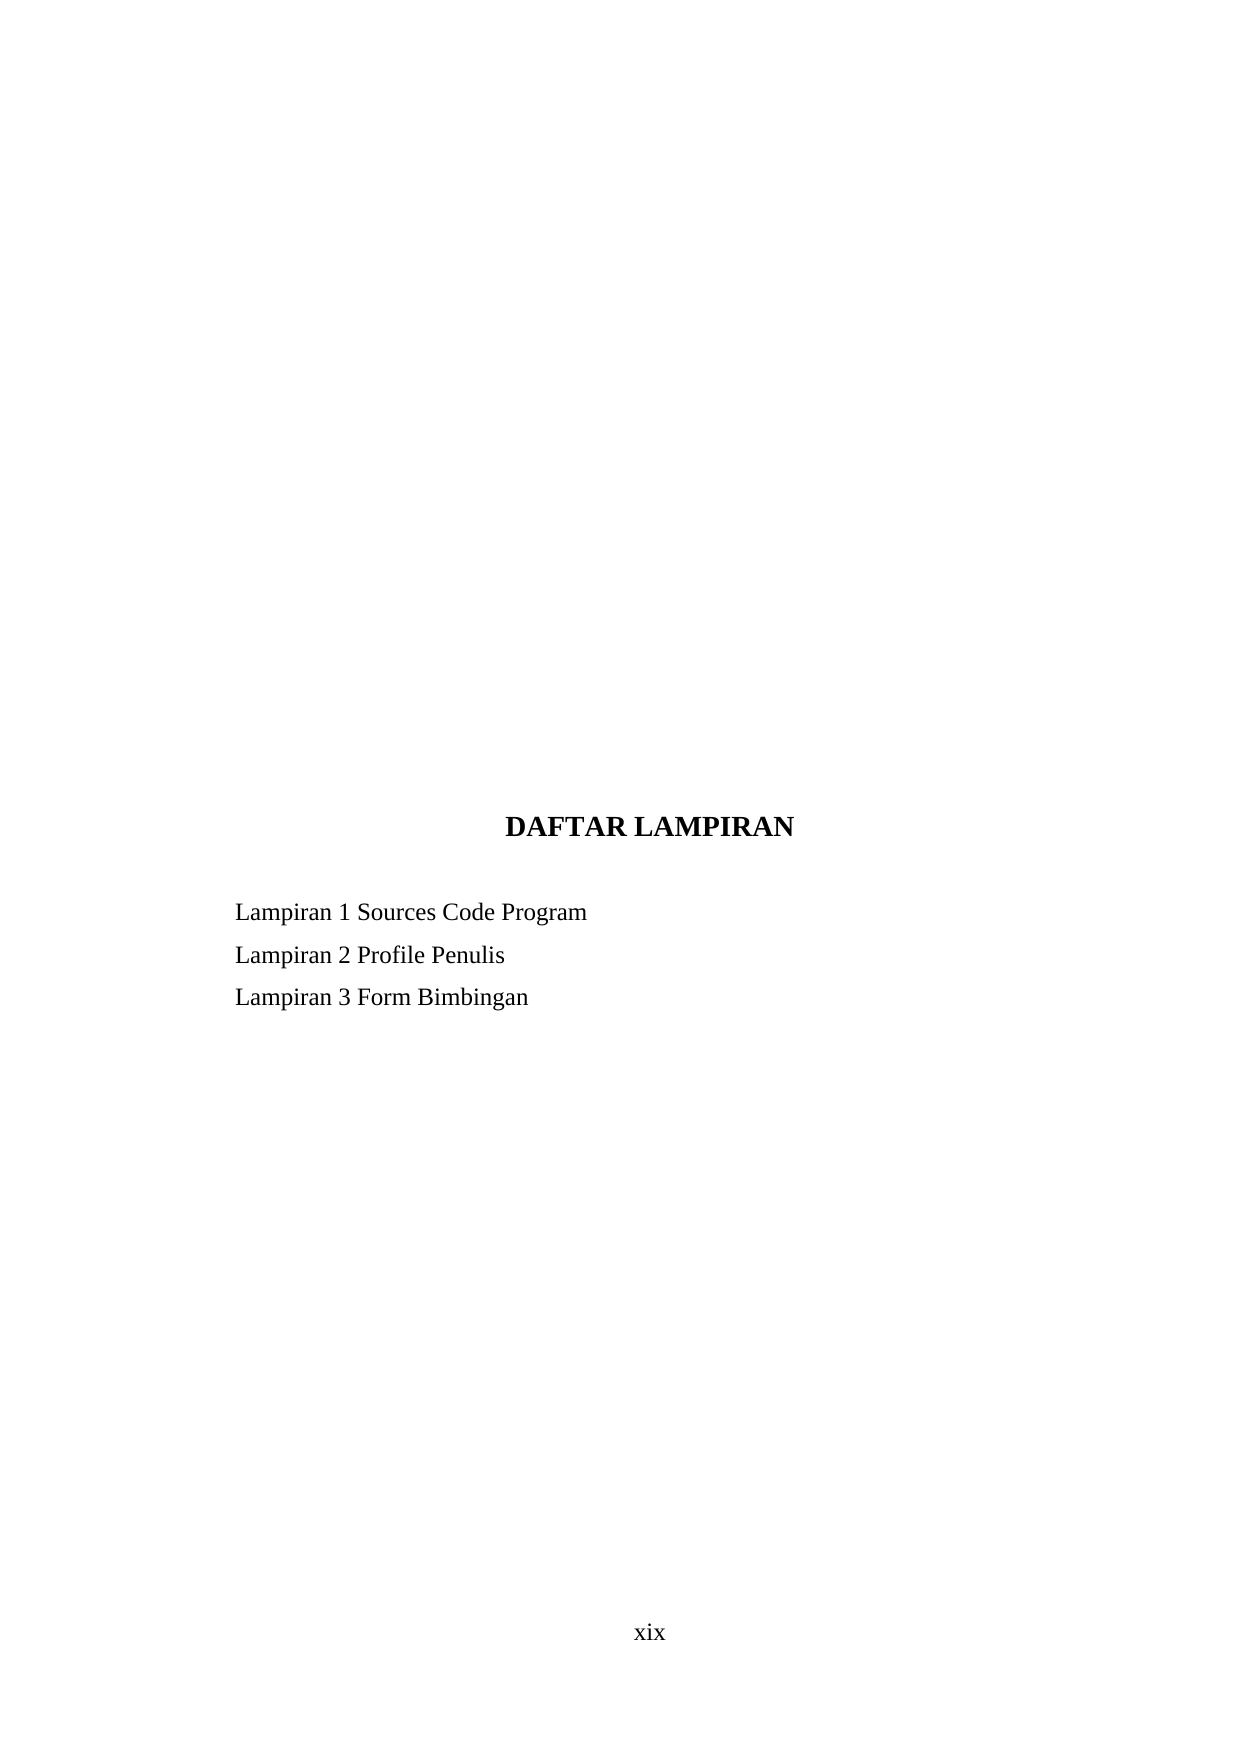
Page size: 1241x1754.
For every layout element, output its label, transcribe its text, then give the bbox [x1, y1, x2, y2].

text Lampiran 3 Form Bimbingan [235, 982, 1063, 1011]
text Lampiran 1 Sources Code Program [235, 897, 1063, 926]
text Lampiran 2 Profile Penulis [235, 940, 1063, 968]
subtitle DAFTAR LAMPIRAN [236, 809, 794, 842]
